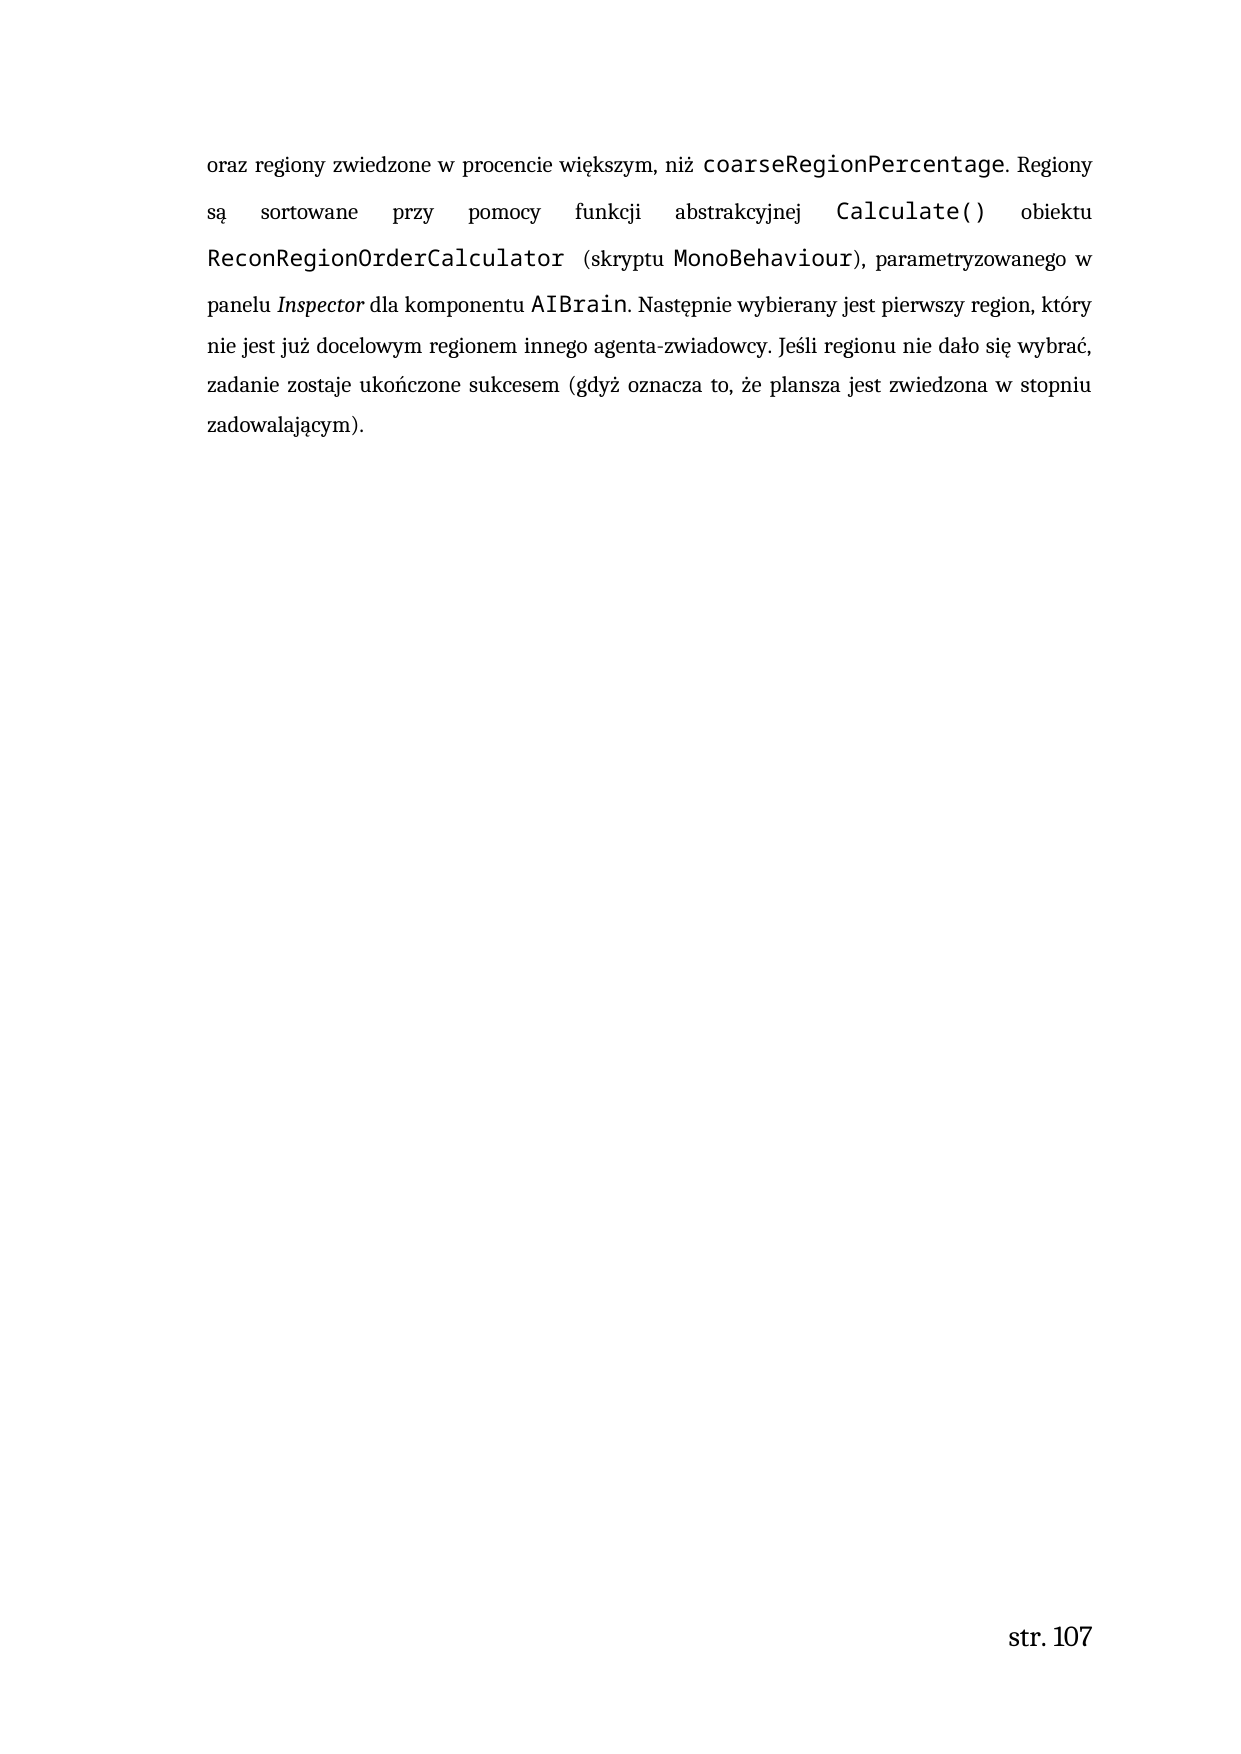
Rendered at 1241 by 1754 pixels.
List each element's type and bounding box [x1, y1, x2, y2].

text [207, 148, 1092, 438]
